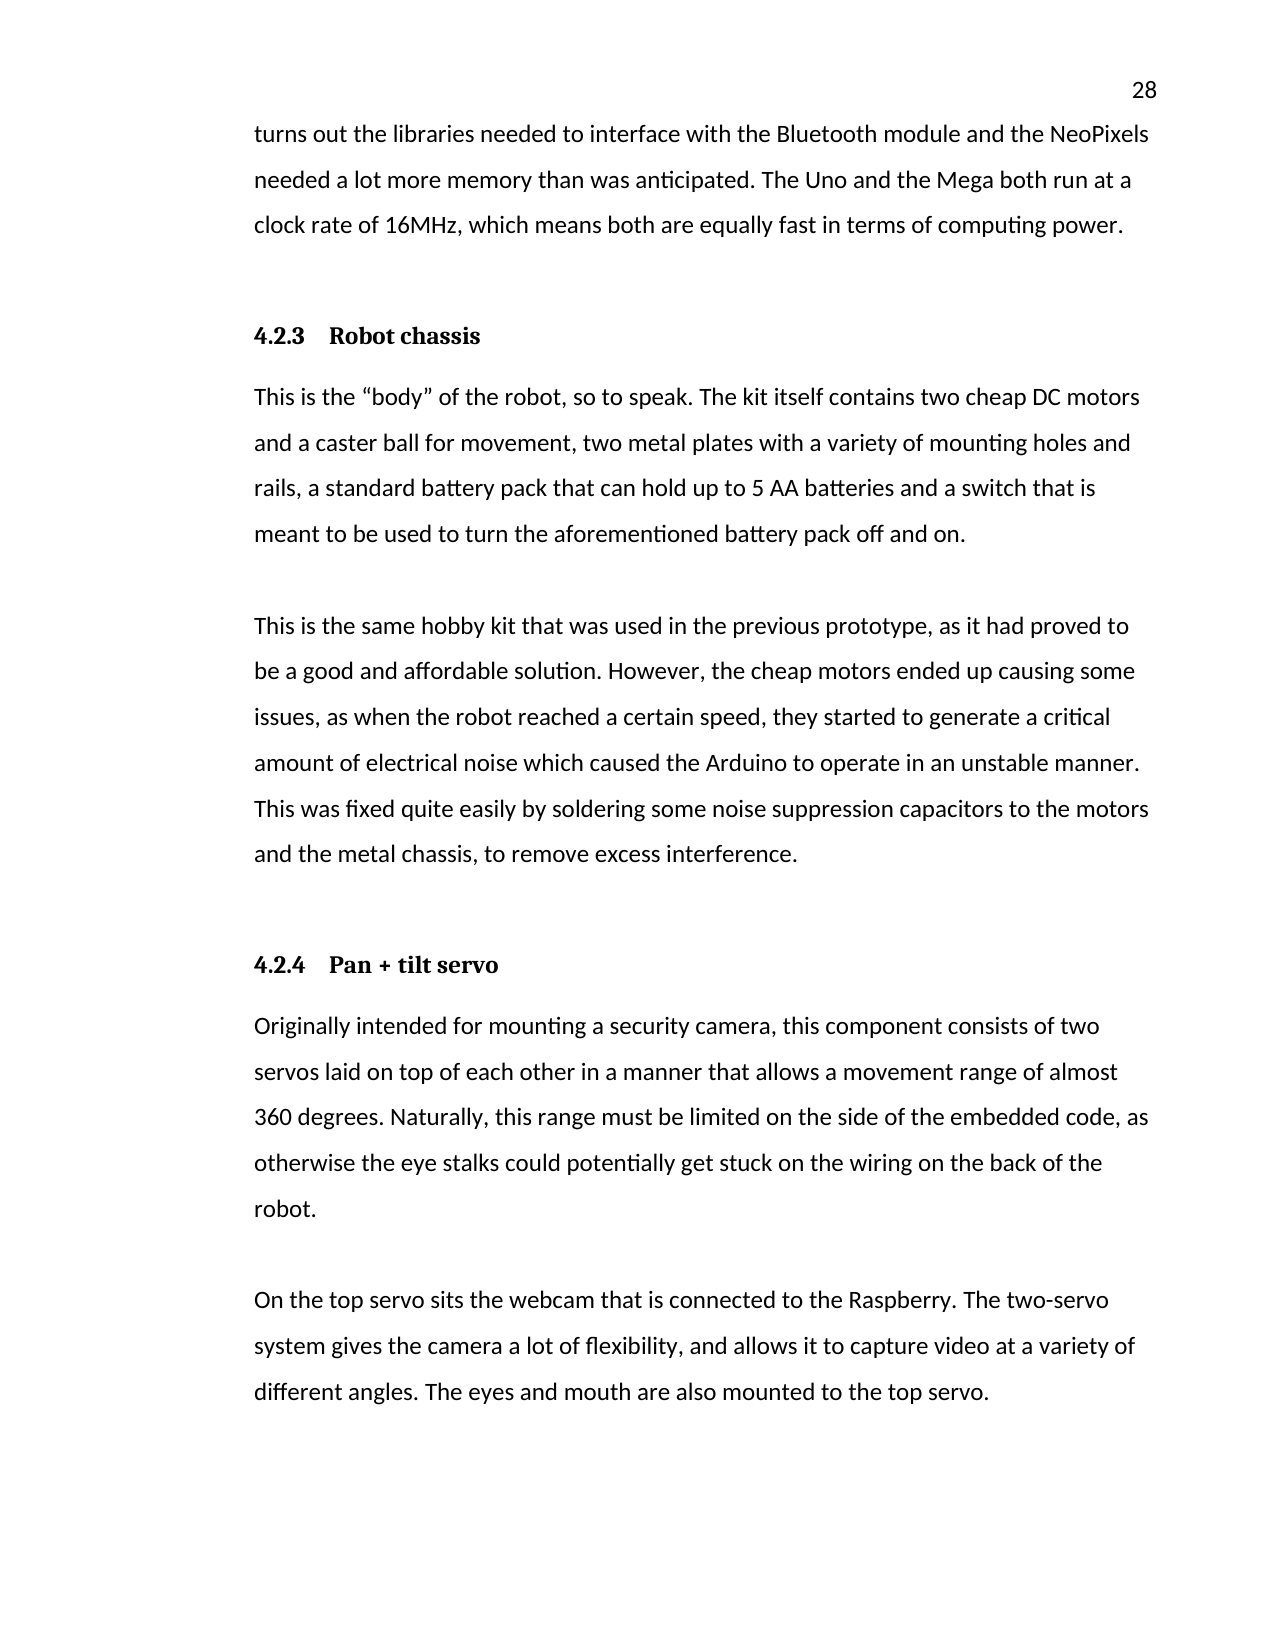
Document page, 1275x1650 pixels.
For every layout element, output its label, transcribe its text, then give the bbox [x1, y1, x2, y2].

text Originally intended for mounting a security camera, this component consists of two servos laid on top of each other in a manner that allows a movement range of almost 360 degrees. Naturally, this range must be limited on the side of the embedded code, as otherwise the eye stalks could potentially get stuck on the wiring on the back of the robot. [254, 1010, 1157, 1223]
text On the top servo sits the webcam that is connected to the Raspberry. The two-servo system gives the camera a lot of flexibility, and allows it to capture video at a variety of different angles. The eyes and mouth are also mounted to the top servo. [254, 1284, 1157, 1406]
subtitle Robot chassis [254, 322, 1157, 351]
text This is the same hobby kit that was used in the previous prototype, as it had proved to be a good and affordable solution. However, the cheap motors ended up causing some issues, as when the robot reached a certain speed, they started to generate a critical amount of electrical noise which caused the Arduino to operate in an unstable manner. This was fixed quite easily by soldering some noise suppression capacitors to the motors and the metal chassis, to remove excess interference. [254, 610, 1157, 869]
subtitle Pan + tilt servo [254, 951, 1157, 979]
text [254, 118, 1157, 240]
text This is the “body” of the robot, so to speak. The kit itself contains two cheap DC motors and a caster ball for movement, two metal plates with a variety of mounting holes and rails, a standard battery pack that can hold up to 5 AA batteries and a switch that is meant to be used to turn the aforementioned battery pack off and on. [254, 381, 1157, 549]
